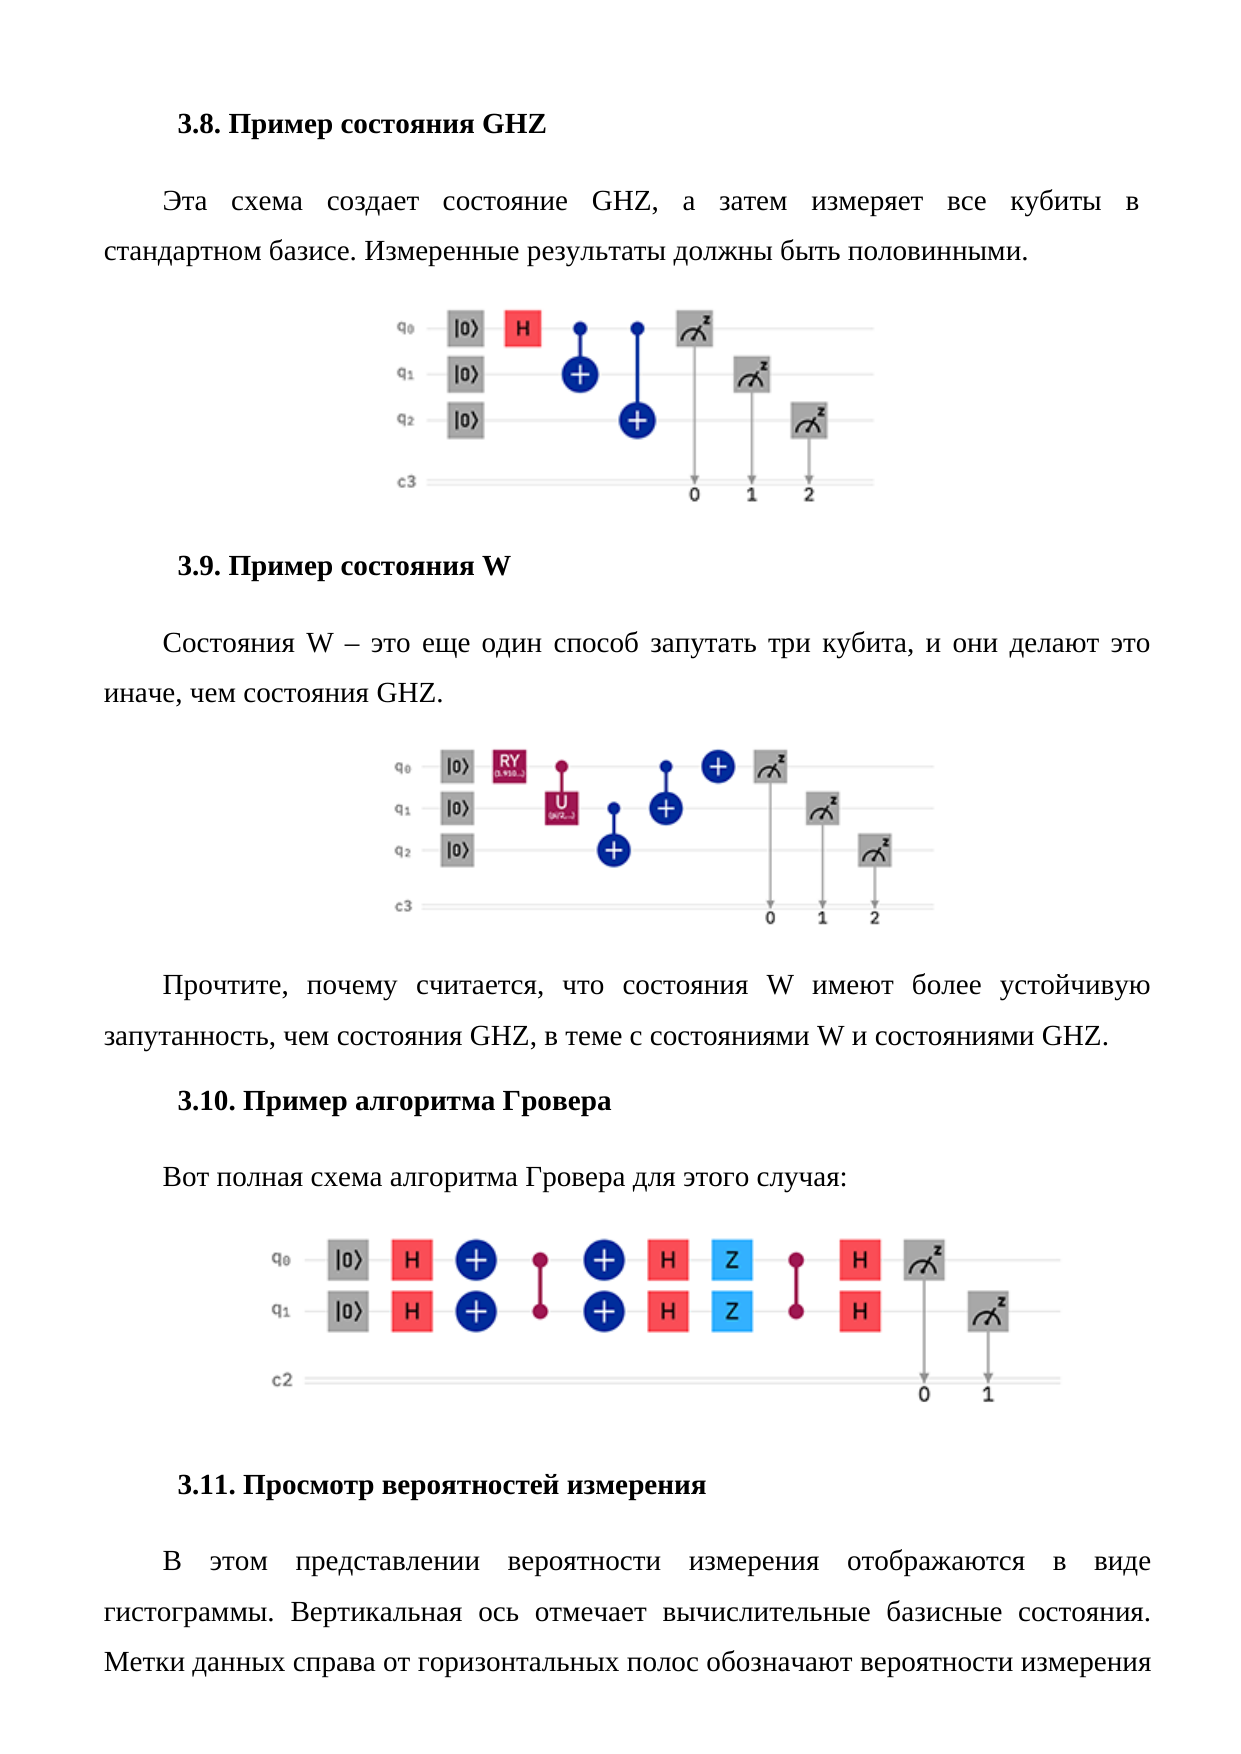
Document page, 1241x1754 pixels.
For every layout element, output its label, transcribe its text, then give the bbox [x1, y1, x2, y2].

picture [370, 725, 944, 951]
picture [370, 283, 885, 531]
text 3.10. Пример алгоритма Гровера [103, 1080, 1152, 1118]
subtitle Эта схема создает состояние GHZ, а затем измеряет все кубиты в стандартном базисе. Измеренные результаты должны быть половинными. [103, 183, 1140, 266]
text 3.11. Просмотр вероятностей измерения [103, 1464, 1152, 1502]
picture [241, 1210, 1073, 1435]
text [103, 1543, 1152, 1677]
text 3.8. Пример состояния GHZ [103, 103, 1152, 141]
text Состояния W – это еще один способ запутать три кубита, и они делают это иначе, чем состояния GHZ. [103, 625, 1152, 709]
text 3.9. Пример состояния W [103, 546, 1152, 583]
text Прочтите, почему считается, что состояния W имеют более устойчивую запутанность, чем состояния GHZ, в теме с состояниями W и состояниями GHZ. [103, 967, 1152, 1051]
text Вот полная схема алгоритма Гровера для этого случая: [103, 1159, 1152, 1193]
